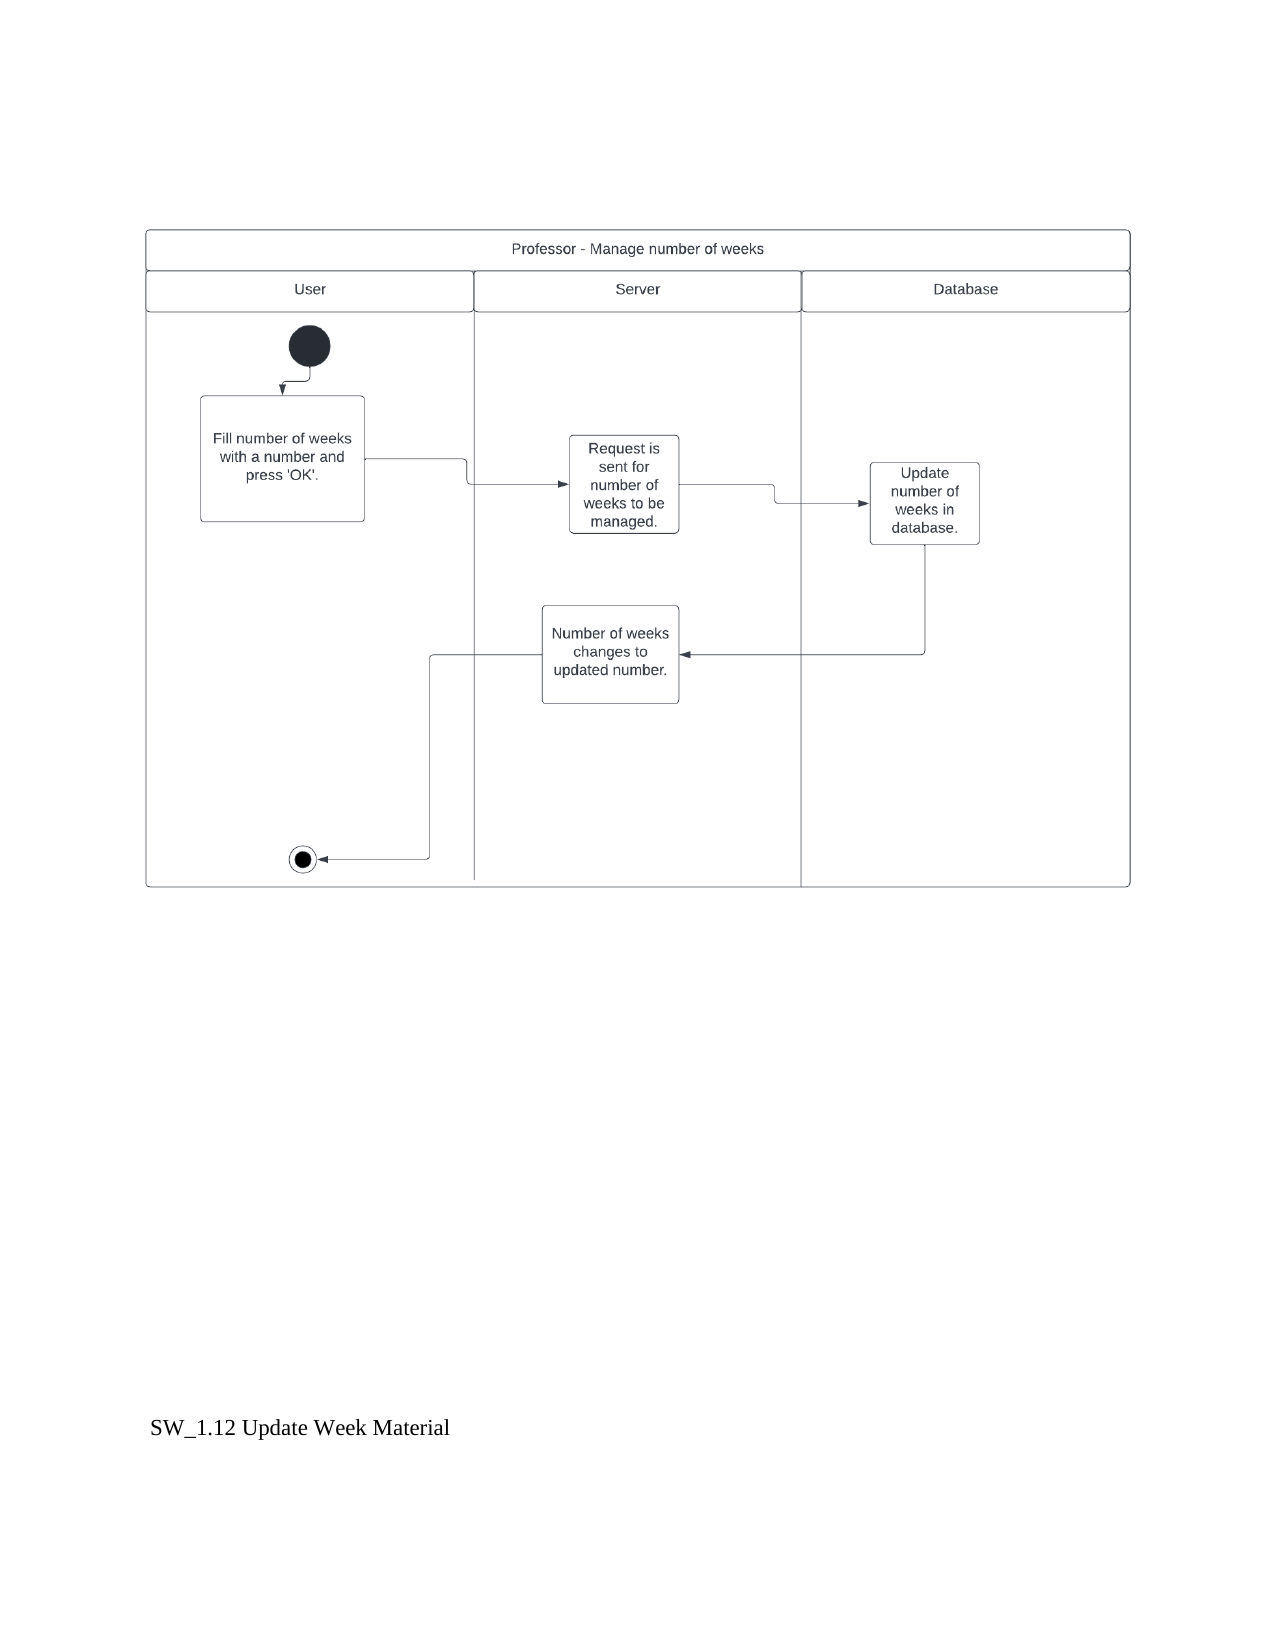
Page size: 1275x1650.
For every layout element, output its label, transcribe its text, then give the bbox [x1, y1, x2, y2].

picture [118, 202, 1157, 914]
text SW_1.12 Update Week Material [150, 1414, 1125, 1441]
